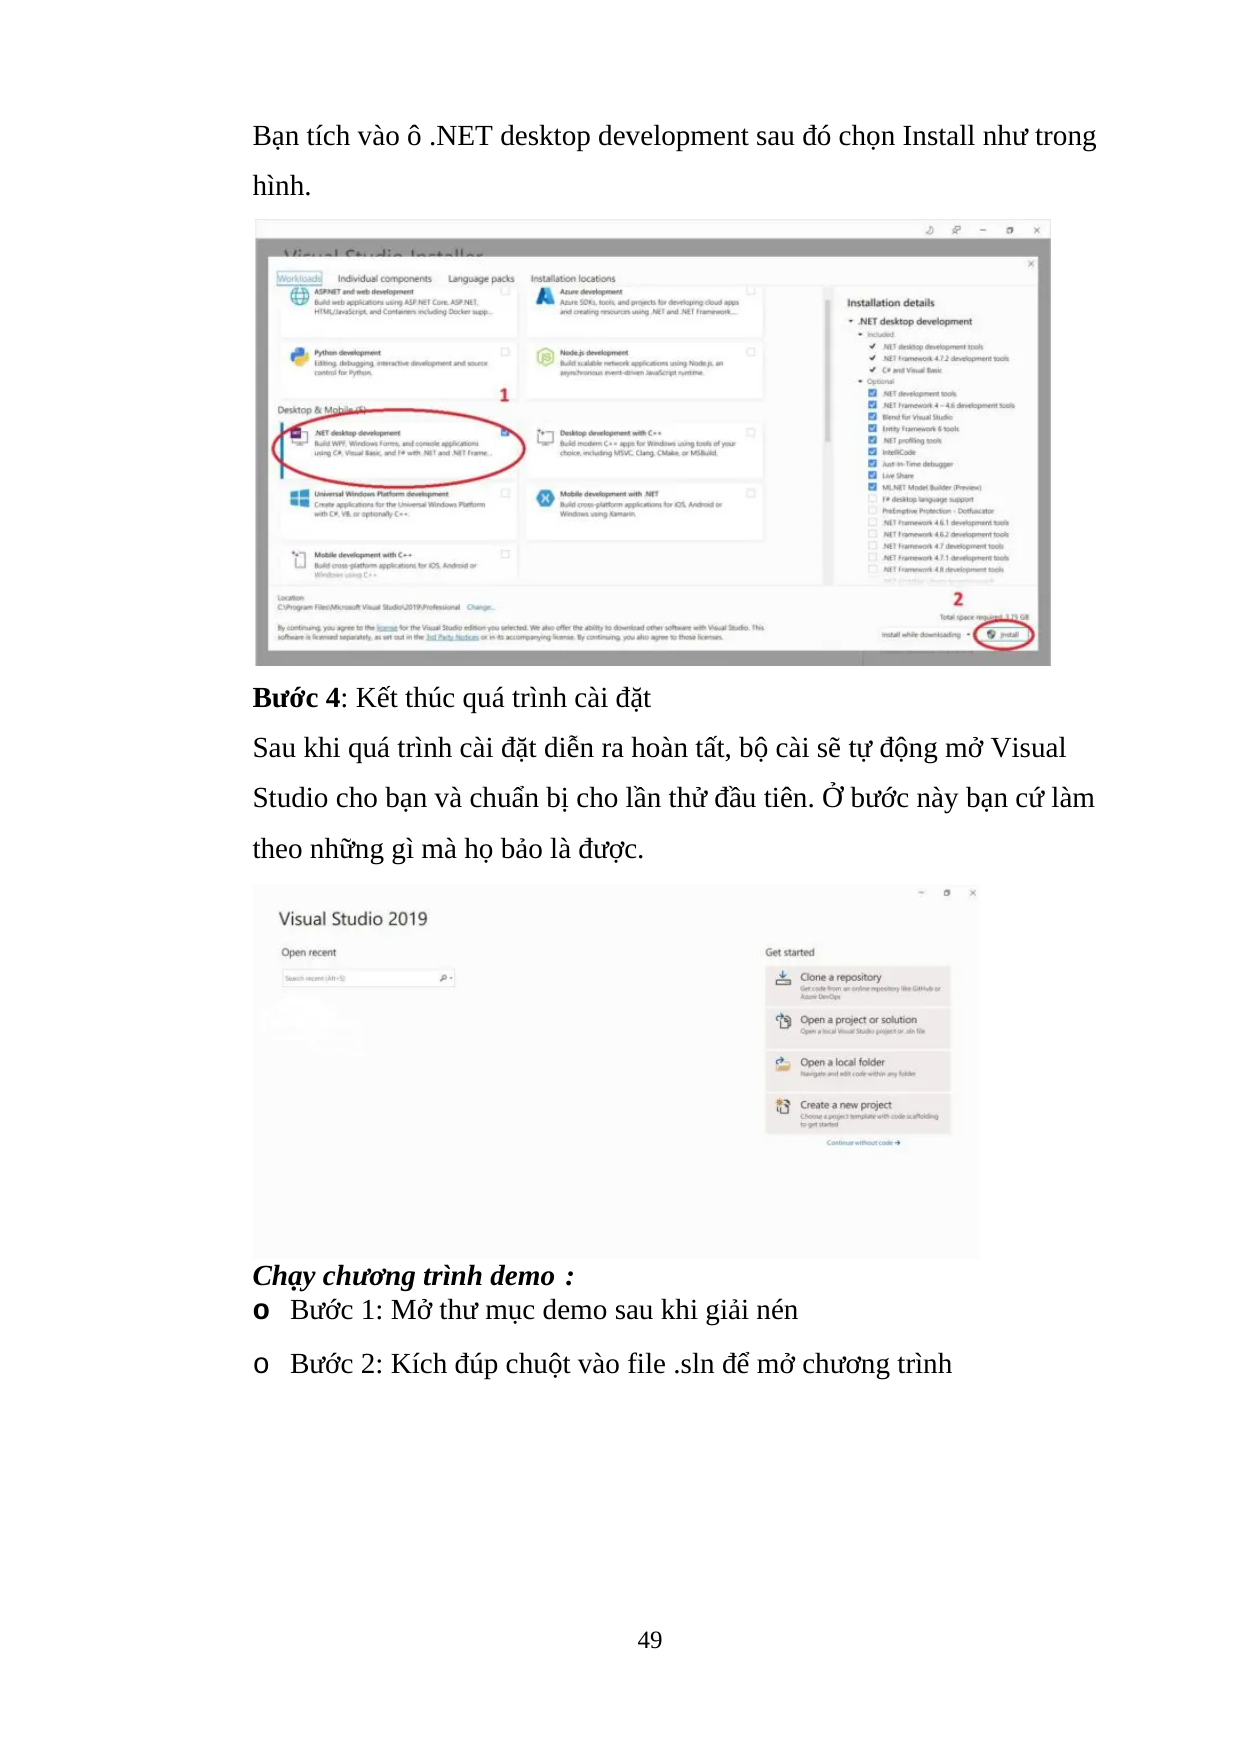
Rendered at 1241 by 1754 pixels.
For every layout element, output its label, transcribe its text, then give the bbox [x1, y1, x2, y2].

list Bước 1: Mở thư mục demo sau khi giải nén [252, 1292, 1122, 1328]
text Sau khi quá trình cài đặt diễn ra hoàn tất, bộ cài sẽ tự động mở Visual Studio cho bạn và chuẩn bị cho lần thử đầu tiên. Ở bước này bạn cứ làm theo những gì mà họ bảo là được. [252, 730, 1122, 864]
list Bước 2: Kích đúp chuột vào file .sln để mở chương trình [252, 1346, 1122, 1382]
text Bạn tích vào ô .NET desktop development sau đó chọn Install như trong hình. [252, 118, 1122, 202]
text Chạy chương trình demo : [252, 1258, 1122, 1292]
picture [252, 881, 980, 1259]
picture [252, 218, 1051, 666]
text Bước 4: Kết thúc quá trình cài đặt [252, 680, 1122, 713]
